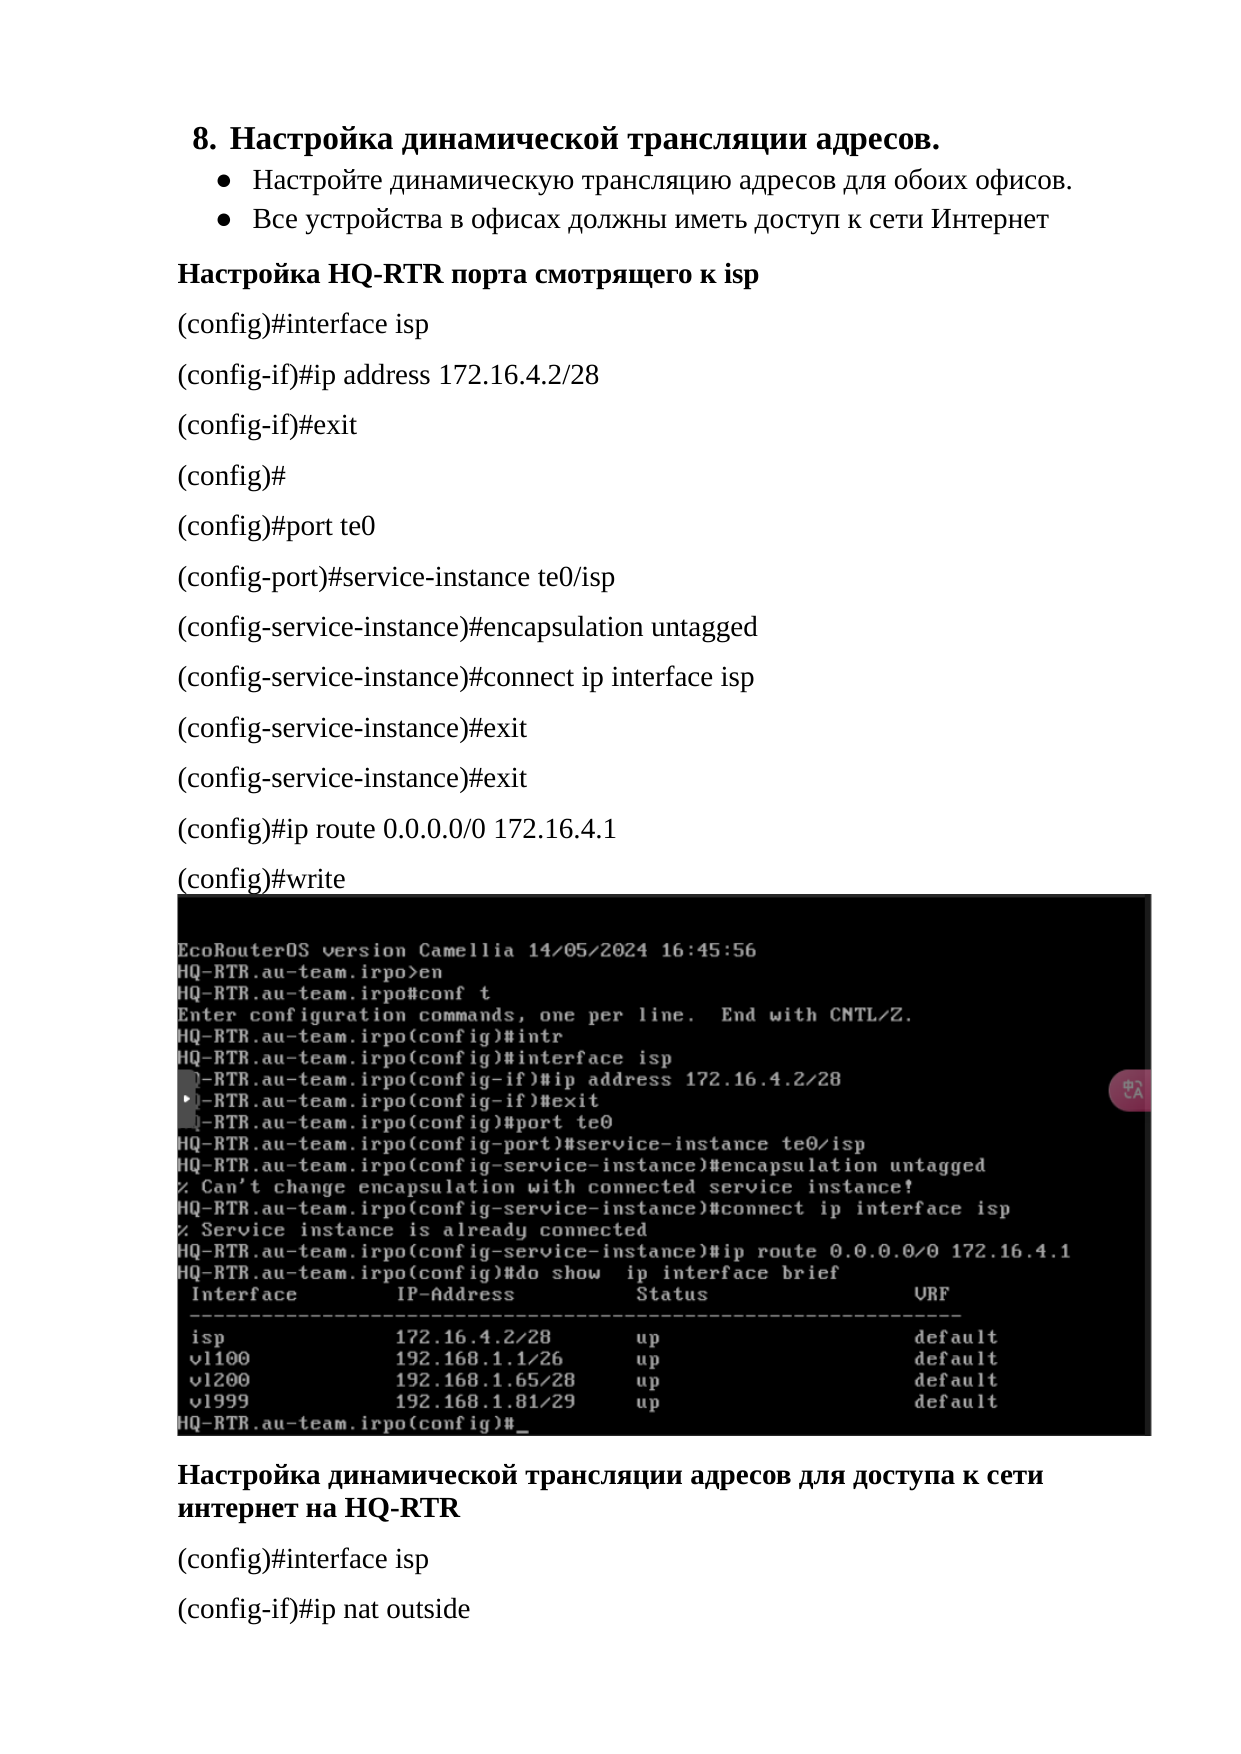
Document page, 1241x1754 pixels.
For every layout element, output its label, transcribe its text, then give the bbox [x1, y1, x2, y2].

picture [177, 894, 1152, 1436]
text (config-if)#ip nat outside [177, 1591, 1152, 1625]
text (config-if)#exit [177, 407, 1152, 441]
text (config-service-instance)#exit [177, 760, 1152, 794]
text (config)#interface isp [177, 1541, 1152, 1574]
text (config)# [177, 458, 1152, 491]
text (config)#ip route 0.0.0.0/0 172.16.4.1 [177, 811, 1152, 844]
list Все устройства в офисах должны иметь доступ к сети Интернет [215, 201, 1152, 234]
text (config-port)#service-instance te0/isp [177, 559, 1152, 592]
list Настройка динамической трансляции адресов. [192, 118, 1152, 156]
text (config-service-instance)#connect ip interface isp [177, 659, 1152, 693]
text (config)#interface isp [177, 307, 1152, 340]
text (config-service-instance)#encapsulation untagged [177, 609, 1152, 643]
text Настройка динамической трансляции адресов для доступа к сети интернет на HQ-RTR [177, 1457, 1152, 1524]
text (config-service-instance)#exit [177, 710, 1152, 743]
text Настройка HQ-RTR порта смотрящего к isp [177, 256, 1152, 290]
text (config)#port te0 [177, 508, 1152, 542]
text (config)#write [177, 861, 1152, 894]
text (config-if)#ip address 172.16.4.2/28 [177, 357, 1152, 391]
list Настройте динамическую трансляцию адресов для обоих офисов. [215, 162, 1152, 196]
